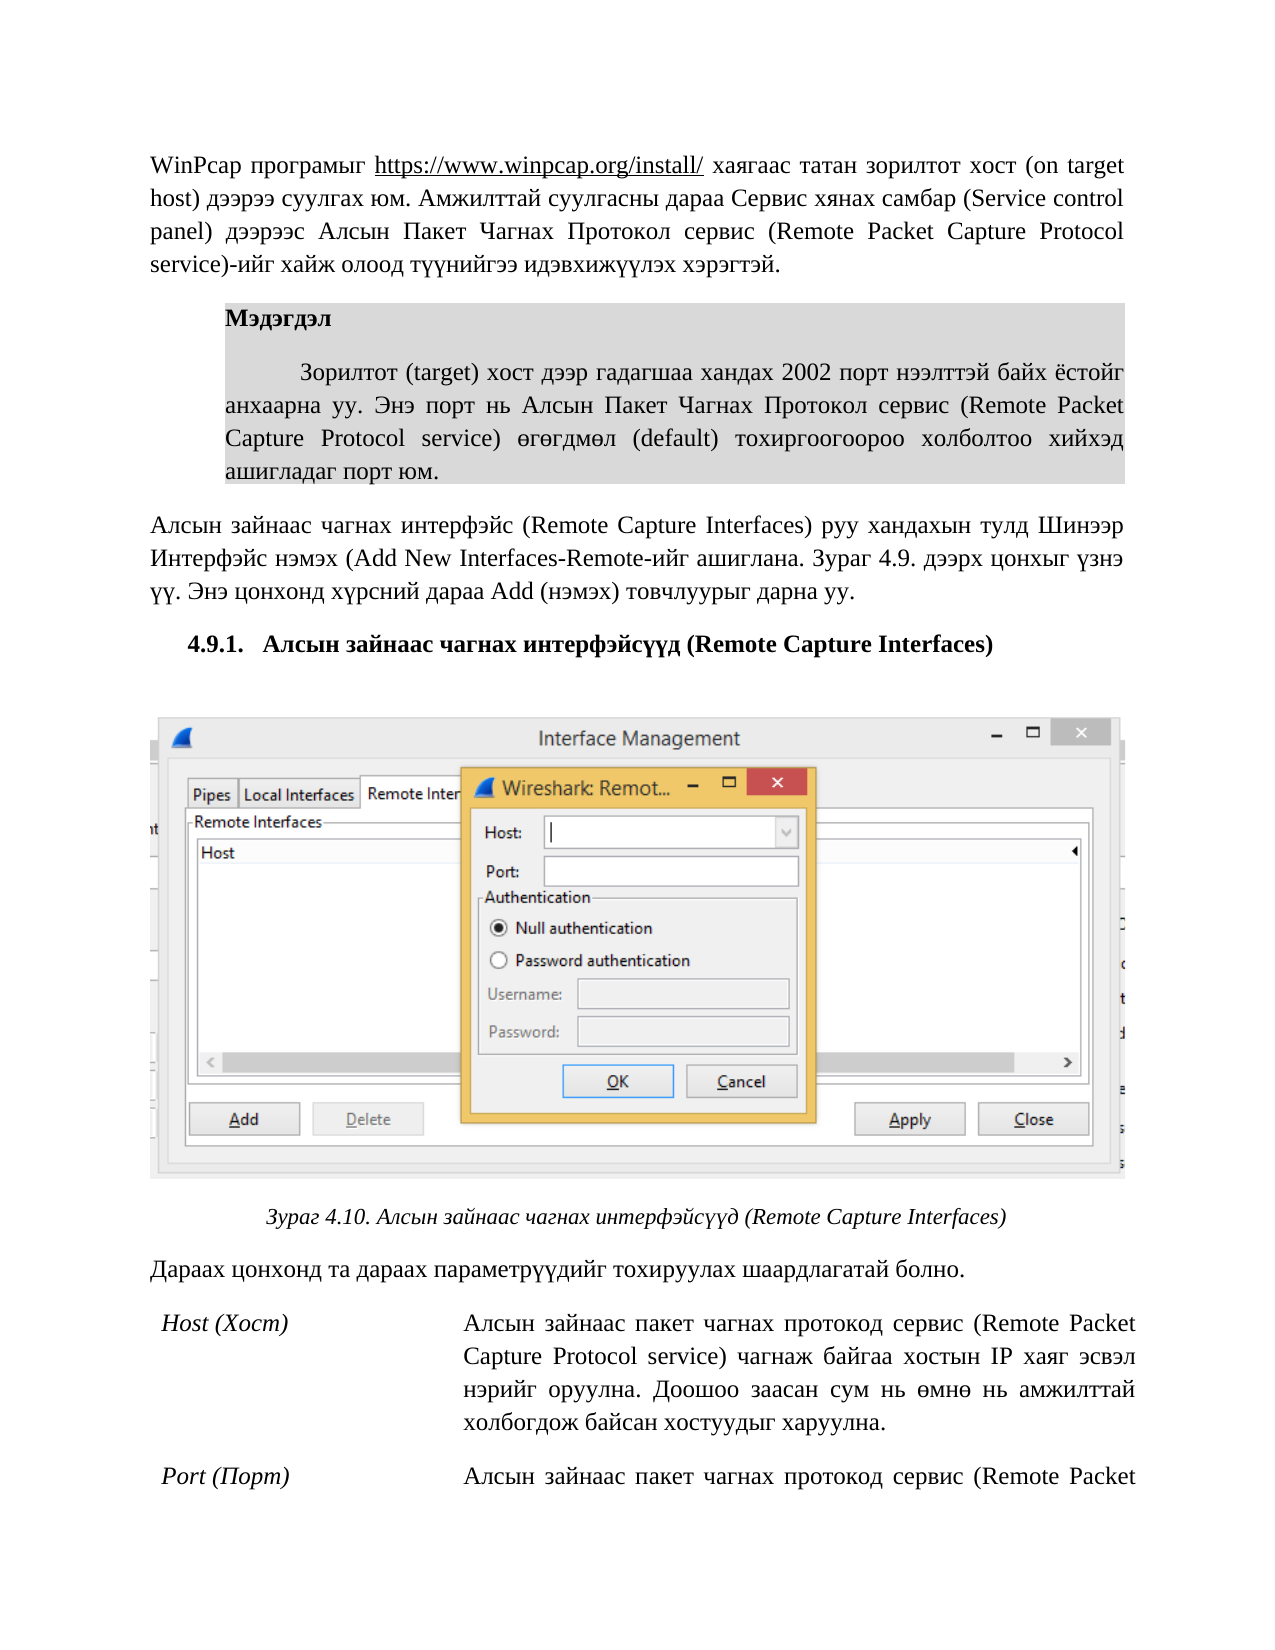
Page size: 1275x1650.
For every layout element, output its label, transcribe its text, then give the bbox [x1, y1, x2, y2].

picture [150, 716, 1125, 1179]
text Алсын зайнаас чагнах интерфэйс (Remote Capture Interfaces) руу хандахын тулд Шинээр Интерфэйс нэмэх (Add New Interfaces-Remote-ийг ашиглана. Зураг 4.9. дээрх цонхыг үзнэ үү. Энэ цонхонд хүрсний дараа Add (нэмэх) товчлуурыг дарна уу. [150, 510, 1125, 604]
text Мэдэгдэл [225, 303, 1125, 332]
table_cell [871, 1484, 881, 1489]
subtitle Алсын зайнаас чагнах интерфэйсүүд (Remote Capture Interfaces) [187, 629, 1125, 658]
text Дараах цонхонд та дараах параметрүүдийг тохируулах шаардлагатай болно. [150, 1254, 1125, 1283]
text Зорилтот (target) хост дээр гадагшаа хандах 2002 порт нээлттэй байх ёстойг анхаарна уу. Энэ порт нь Алсын Пакет Чагнах Протокол сервис (Remote Packet Capture Protocol service) өгөгдмөл (default) тохиргоогоороо холболтоо хийхэд ашигладаг порт юм. [225, 357, 1125, 484]
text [150, 150, 1125, 278]
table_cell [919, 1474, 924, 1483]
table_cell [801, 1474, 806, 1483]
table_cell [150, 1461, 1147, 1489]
text Зураг 4.10. Алсын зайнаас чагнах интерфэйсүүд (Remote Capture Interfaces) [150, 1203, 1125, 1230]
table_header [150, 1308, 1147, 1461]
